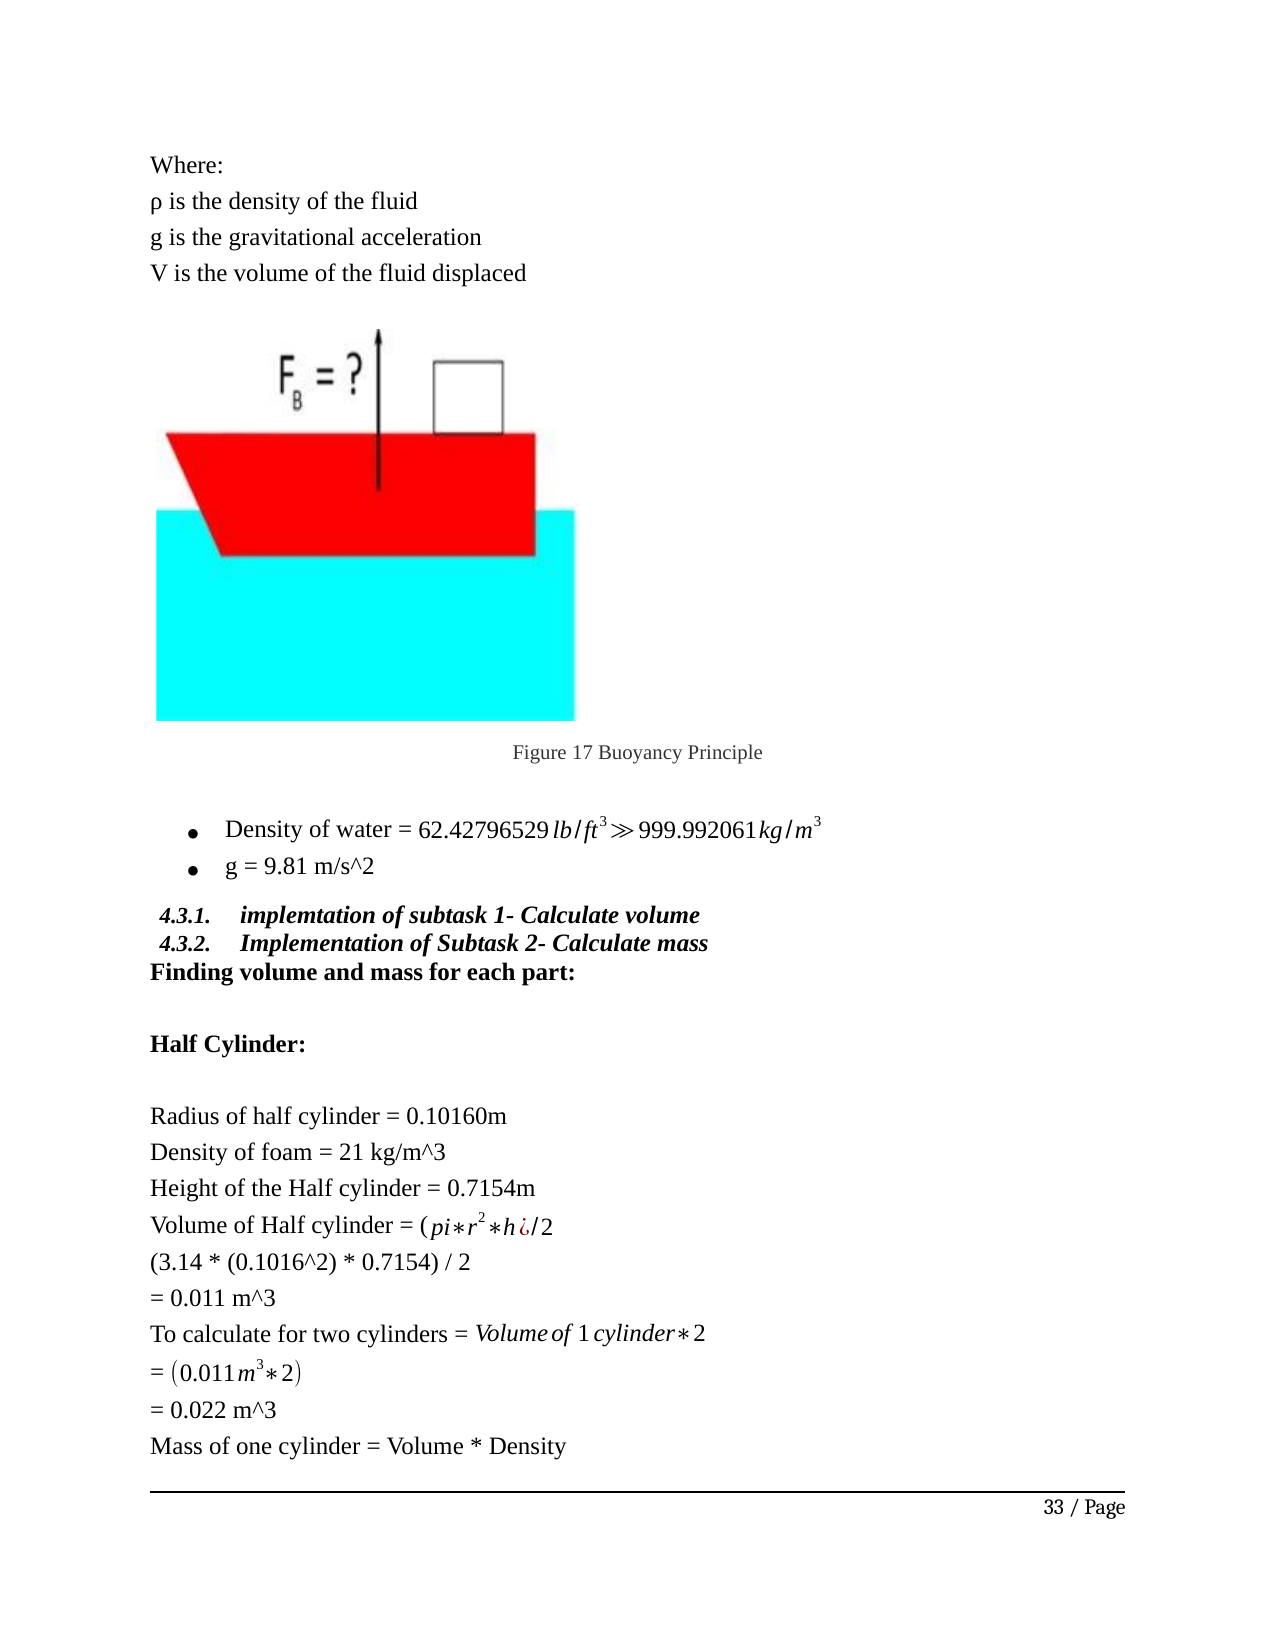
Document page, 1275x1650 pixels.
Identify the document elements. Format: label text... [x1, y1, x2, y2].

text ρ is the density of the fluid​ [150, 186, 1125, 215]
text Mass of one cylinder = Volume * Density [150, 1431, 1125, 1460]
text Half Cylinder: [150, 1029, 1125, 1058]
text Radius of half cylinder = 0.10160m [150, 1101, 1125, 1130]
text = 0.011 m^3 [150, 1283, 1125, 1312]
text Figure 17 Buoyancy Principle [150, 740, 1125, 764]
text To calculate for two cylinders = [150, 1319, 1125, 1348]
subtitle implemtation of subtask 1- Calculate volume [159, 900, 1125, 928]
text Volume of Half cylinder = ( [150, 1209, 1125, 1240]
text g is the gravitational acceleration​ [150, 222, 1125, 251]
text V is the volume of the fluid displaced [150, 258, 1125, 287]
text Finding volume and mass for each part: [150, 957, 1125, 986]
text Height of the Half cylinder = 0.7154m [150, 1173, 1125, 1202]
text = [150, 1355, 1125, 1388]
text Where:​ [150, 150, 1125, 179]
text (3.14 * (0.1016^2) * 0.7154) / 2 [150, 1247, 1125, 1276]
list Density of water = ​ [187, 812, 1125, 844]
subtitle Implementation of Subtask 2- Calculate mass [159, 928, 1125, 957]
picture [156, 329, 580, 721]
list g = 9.81 m/s^2​ [187, 851, 1125, 880]
text = 0.022 m^3 [150, 1395, 1125, 1424]
text Density of foam = 21 kg/m^3 [150, 1137, 1125, 1166]
